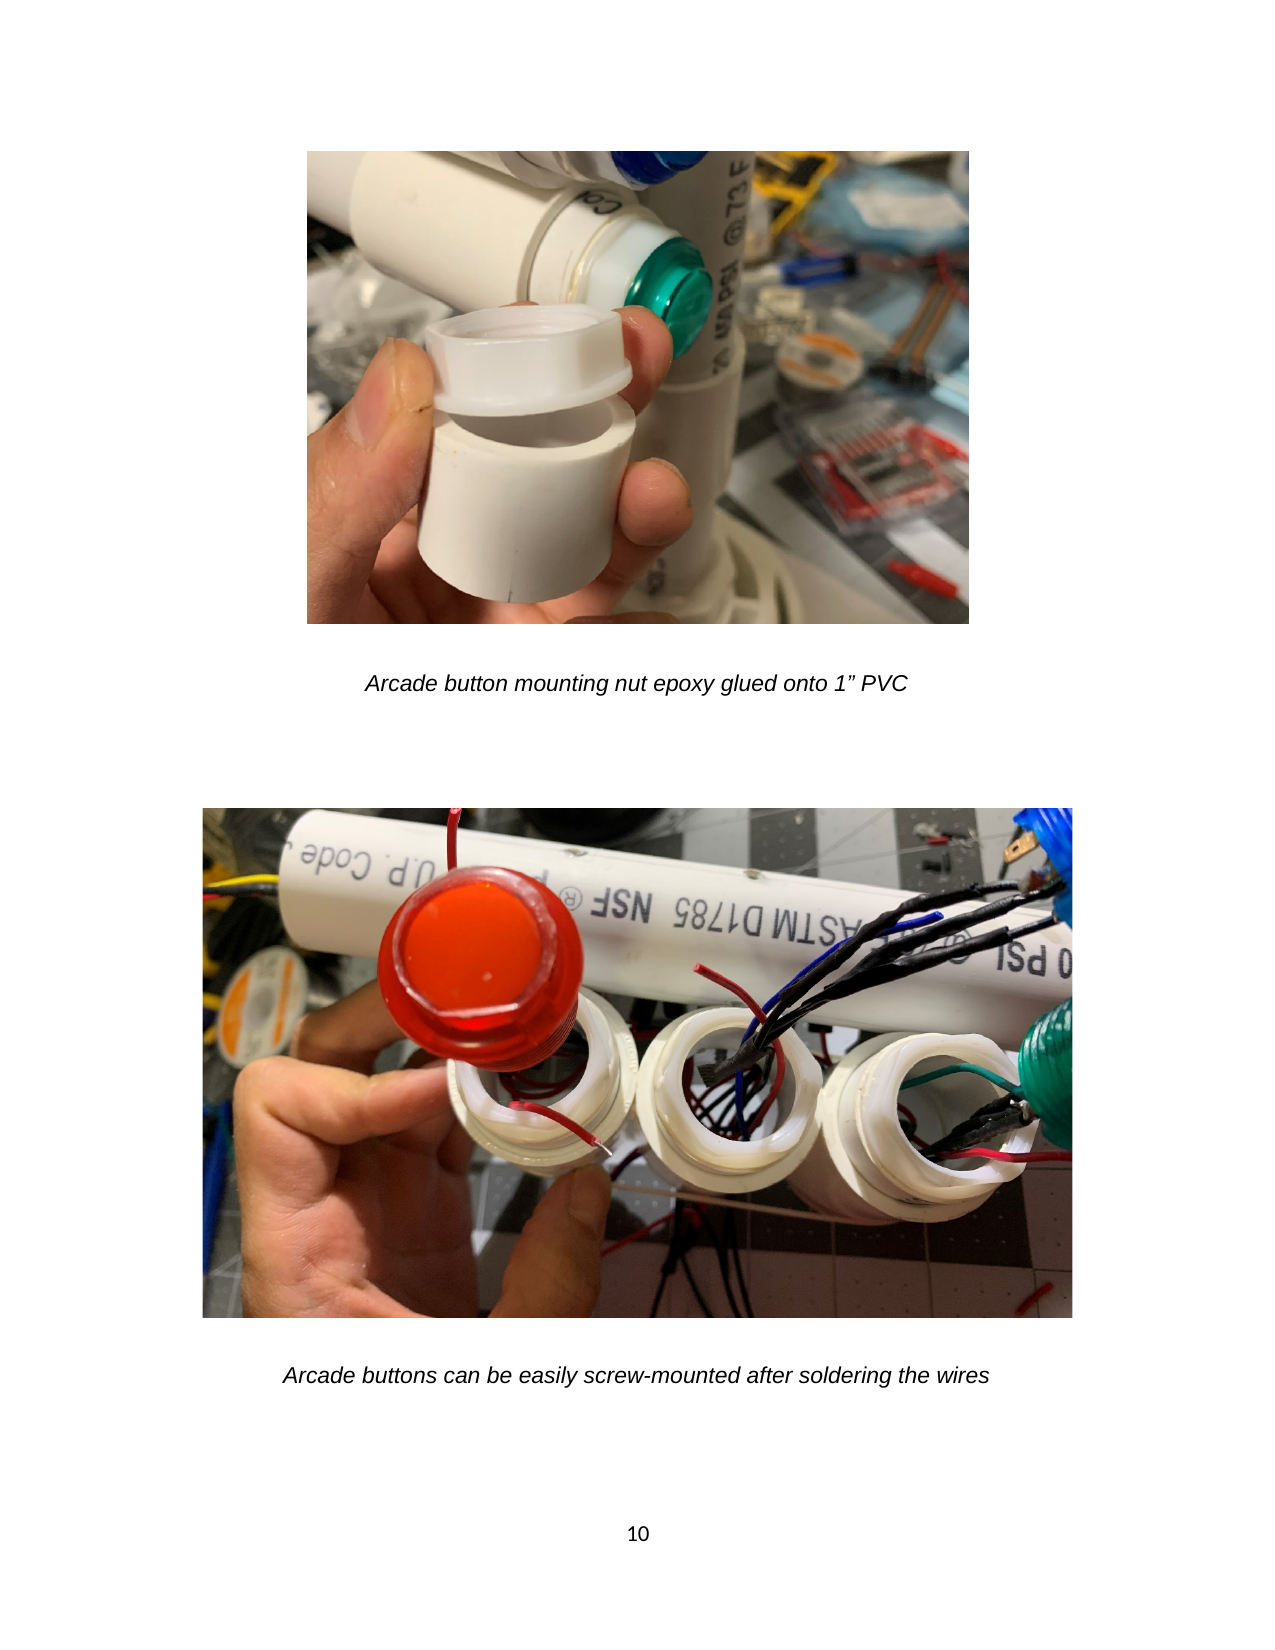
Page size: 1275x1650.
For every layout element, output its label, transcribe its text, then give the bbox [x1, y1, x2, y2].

picture [202, 808, 1073, 1318]
text Arcade buttons can be easily screw-mounted after soldering the wires [150, 1362, 1125, 1389]
text Arcade button mounting nut epoxy glued onto 1” PVC [150, 670, 1125, 696]
picture [307, 151, 968, 624]
